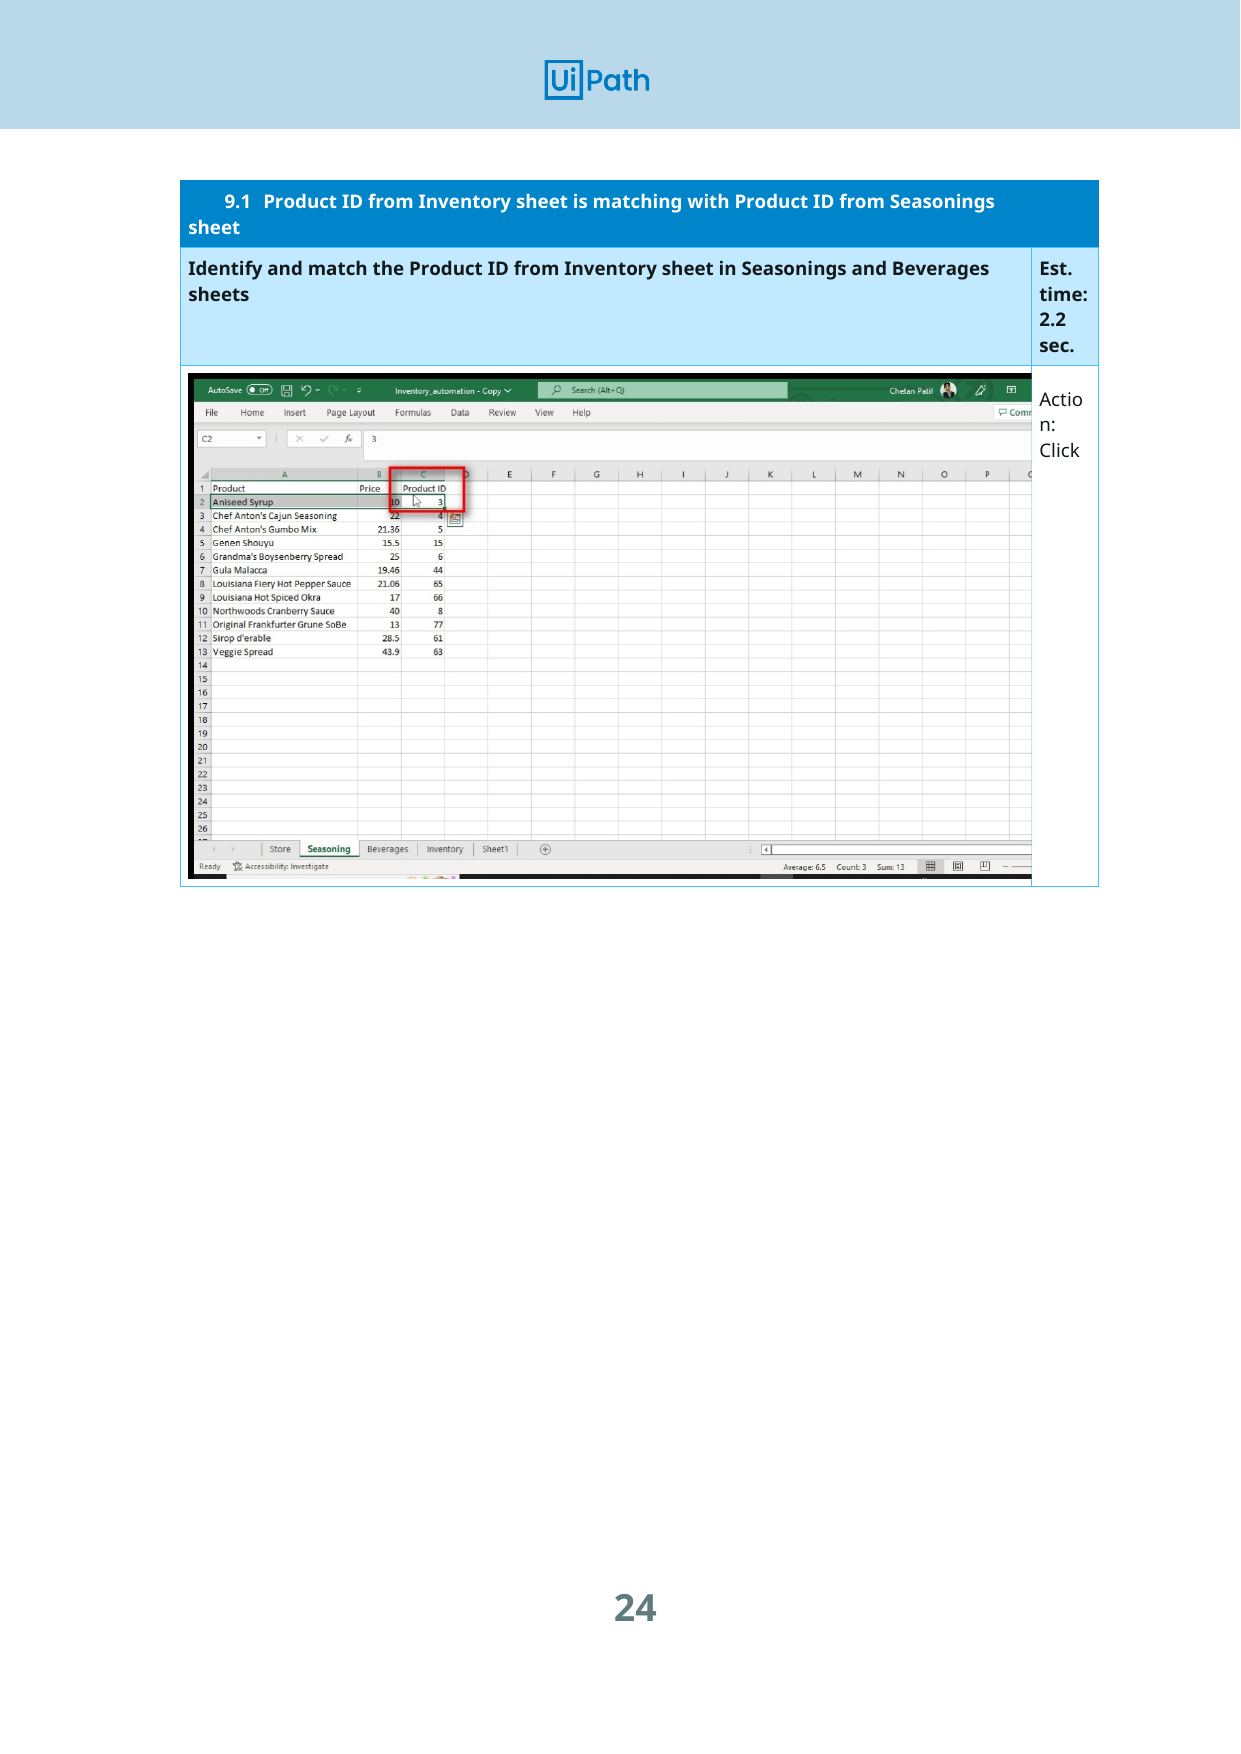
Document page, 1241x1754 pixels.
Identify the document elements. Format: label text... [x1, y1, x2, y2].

table_cell Est. time: 2.2 sec. [1032, 248, 1098, 365]
picture [188, 373, 1032, 879]
table_header Product ID from Inventory sheet is matching with Product ID from Seasonings sheet [181, 181, 1031, 247]
table_cell [181, 366, 1031, 886]
picture [544, 60, 651, 100]
table_cell Action: Click [1032, 366, 1098, 886]
table_cell Identify and match the Product ID from Inventory sheet in Seasonings and Beverages sheets [181, 248, 1031, 365]
table_header [1032, 181, 1098, 247]
